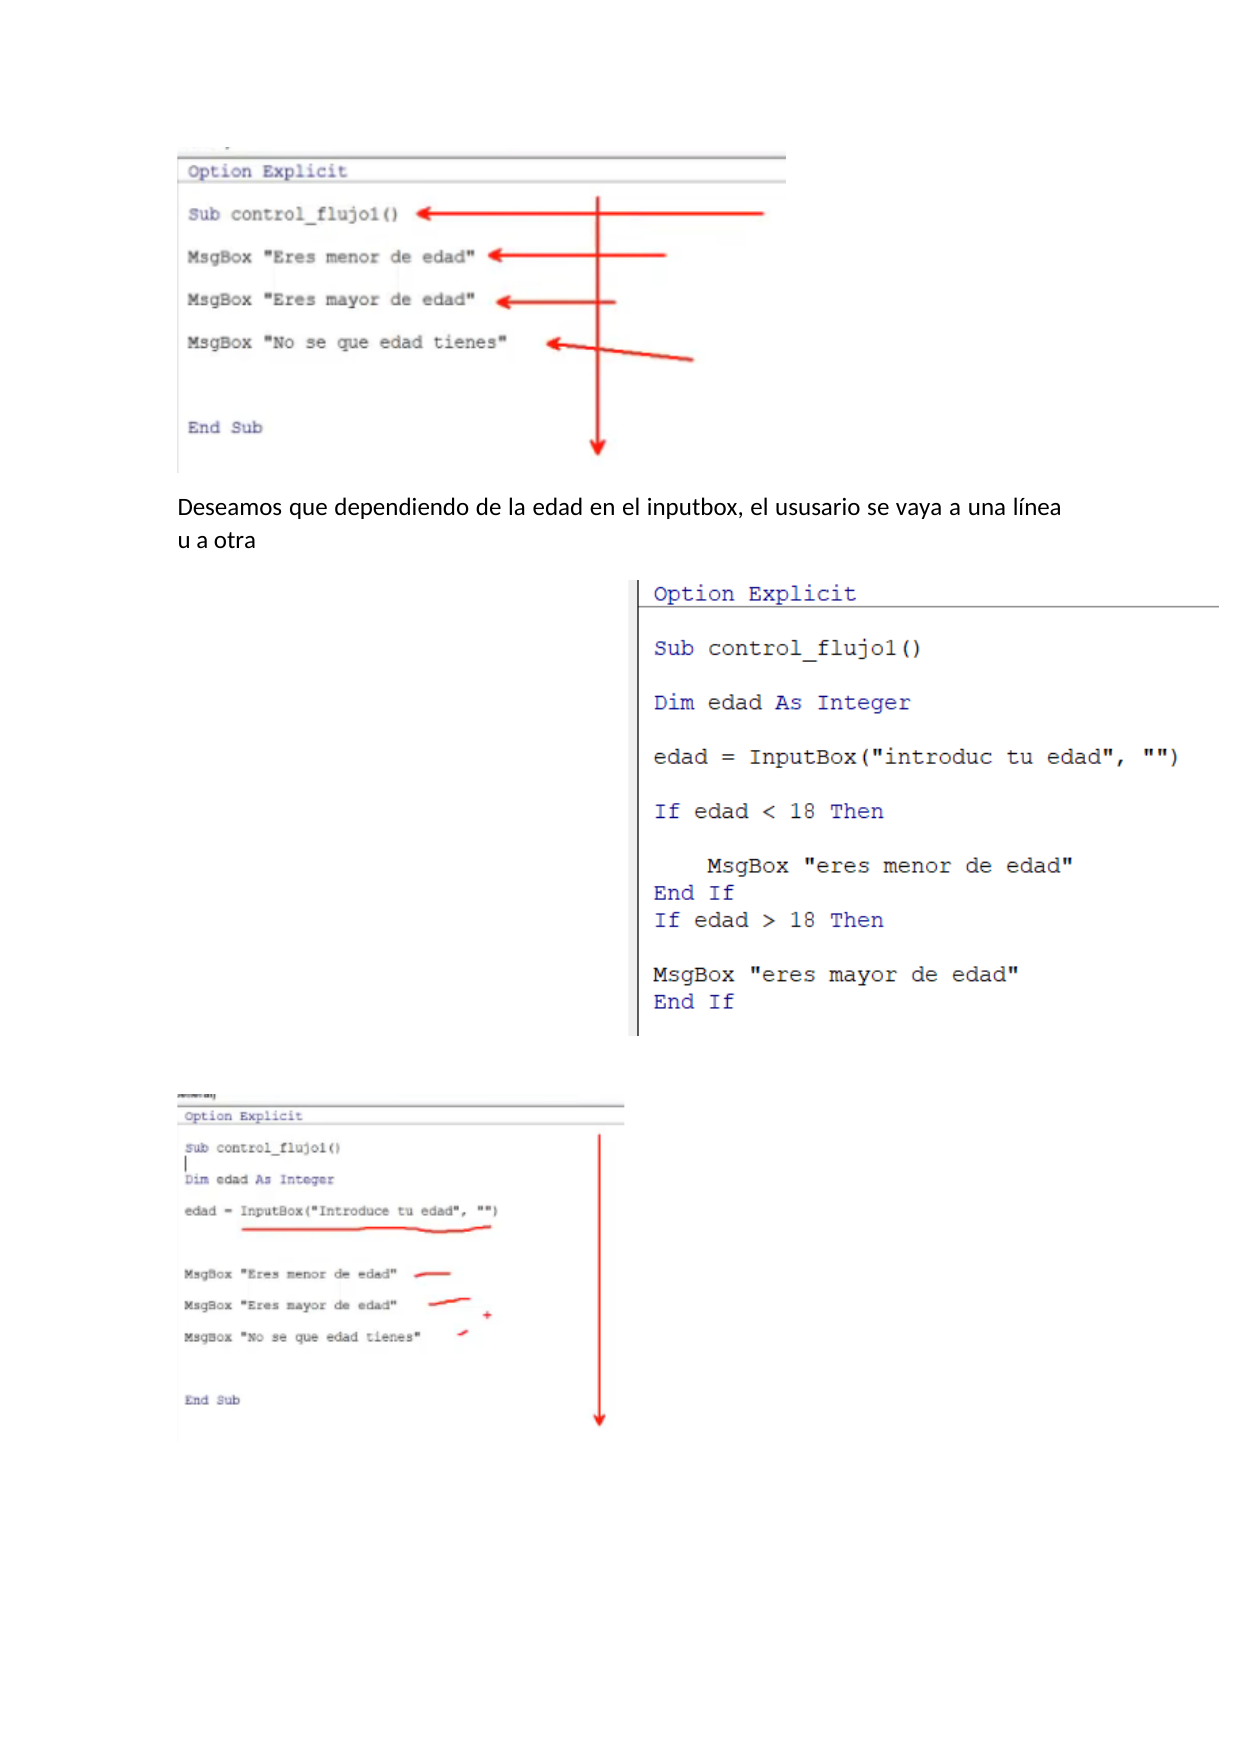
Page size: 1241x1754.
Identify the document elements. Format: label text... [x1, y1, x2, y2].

text Deseamos que dependiendo de la edad en el inputbox, el ususario se vaya a una línea u a otra [177, 491, 1063, 555]
picture [177, 1094, 625, 1442]
picture [628, 580, 1219, 1036]
picture [177, 147, 786, 473]
